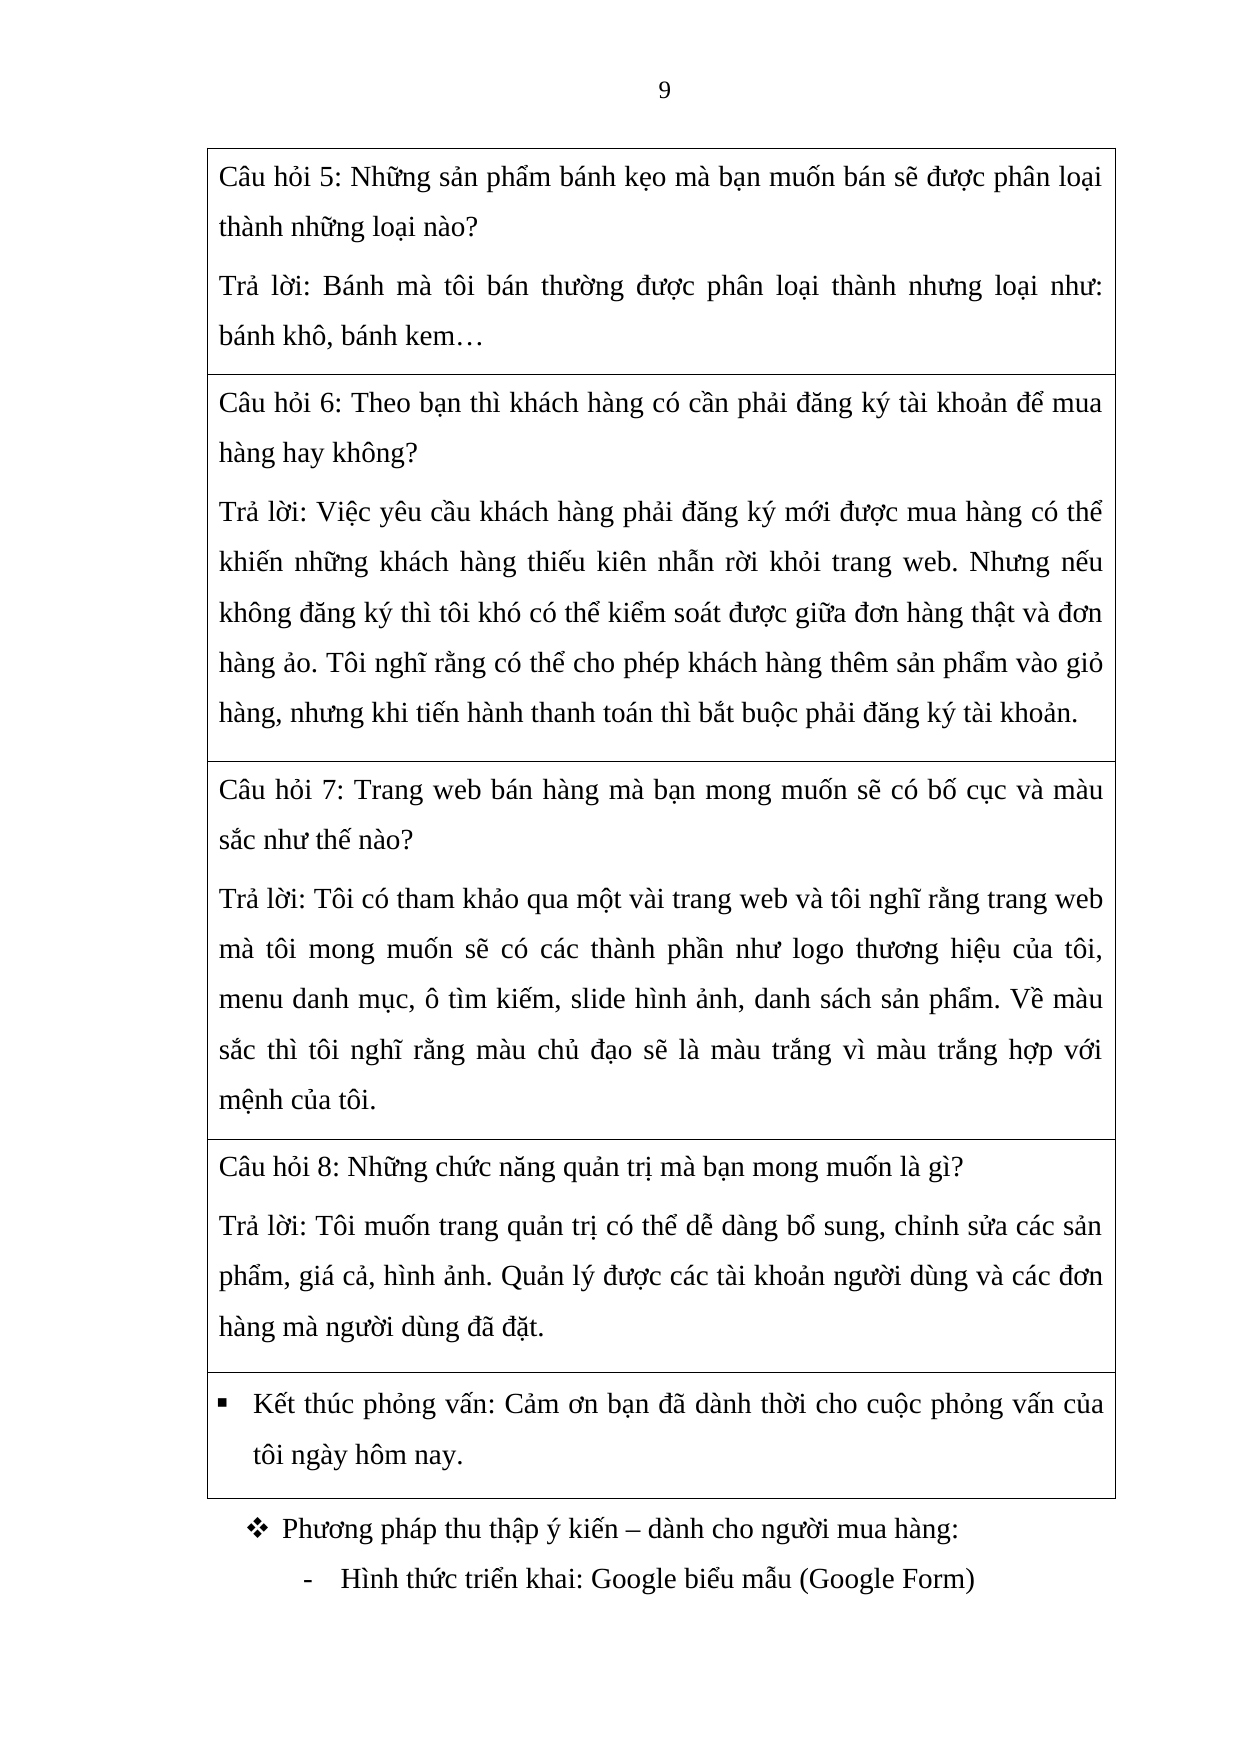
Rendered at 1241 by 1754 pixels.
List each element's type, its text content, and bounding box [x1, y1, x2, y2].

table_cell Kết thúc phỏng vấn: Cảm ơn bạn đã dành thời cho cuộc phỏng vấn của tôi ngày hôm nay. [208, 1373, 1115, 1497]
table_cell Câu hỏi 5: Những sản phẩm bánh kẹo mà bạn muốn bán sẽ được phân loại thành những loại nào? Trả lời: Bánh mà tôi bán thường được phân loại thành nhưng loại như: bánh khô, bánh kem… [208, 149, 1115, 374]
table_cell Câu hỏi 6: Theo bạn thì khách hàng có cần phải đăng ký tài khoản để mua hàng hay không? Trả lời: Việc yêu cầu khách hàng phải đăng ký mới được mua hàng có thể khiến những khách hàng thiếu kiên nhẫn rời khỏi trang web. Nhưng nếu không đăng ký thì tôi khó có thể kiểm soát được giữa đơn hàng thật và đơn hàng ảo. Tôi nghĩ rằng có thể cho phép khách hàng thêm sản phẩm vào giỏ hàng, nhưng khi tiến hành thanh toán thì bắt buộc phải đăng ký tài khoản. [208, 375, 1115, 761]
list Phương pháp thu thập ý kiến – dành cho người mua hàng: [244, 1511, 1122, 1544]
list Hình thức triển khai: Google biểu mẫu (Google Form) [303, 1561, 1122, 1595]
table_cell Câu hỏi 8: Những chức năng quản trị mà bạn mong muốn là gì? Trả lời: Tôi muốn trang quản trị có thể dễ dàng bổ sung, chỉnh sửa các sản phẩm, giá cả, hình ảnh. Quản lý được các tài khoản người dùng và các đơn hàng mà người dùng đã đặt. [208, 1140, 1115, 1372]
table_cell Câu hỏi 7: Trang web bán hàng mà bạn mong muốn sẽ có bố cục và màu sắc như thế nào? Trả lời: Tôi có tham khảo qua một vài trang web và tôi nghĩ rằng trang web mà tôi mong muốn sẽ có các thành phần như logo thương hiệu của tôi, menu danh mục, ô tìm kiếm, slide hình ảnh, danh sách sản phẩm. Về màu sắc thì tôi nghĩ rằng màu chủ đạo sẽ là màu trắng vì màu trắng hợp với mệnh của tôi. [208, 762, 1115, 1138]
